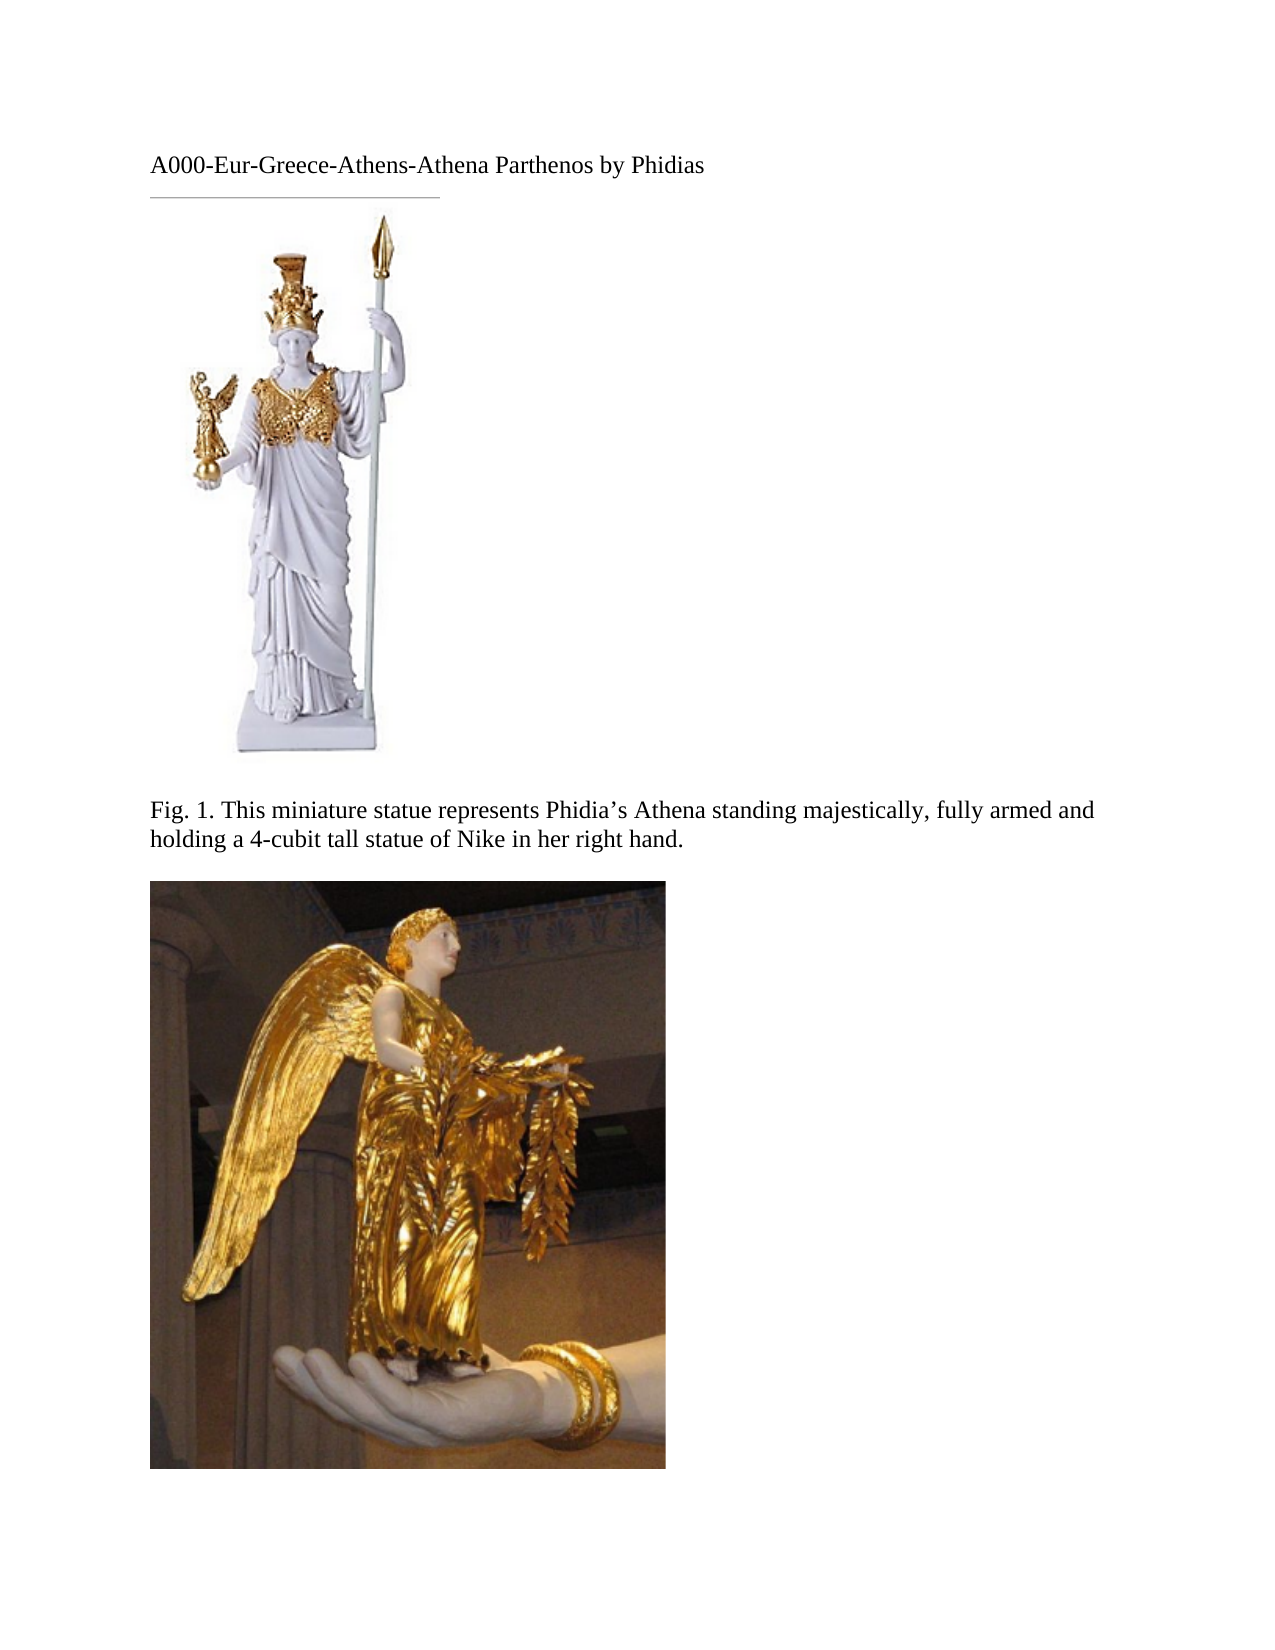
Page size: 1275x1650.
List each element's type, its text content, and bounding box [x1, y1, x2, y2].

text A000-Eur-Greece-Athens-Athena Parthenos by Phidias [150, 150, 1125, 179]
picture [150, 881, 666, 1469]
picture [150, 197, 440, 764]
text Fig. 1. This miniature statue represents Phidia’s Athena standing majestically, fully armed and holding a 4-cubit tall statue of Nike in her right hand. [150, 795, 1125, 852]
